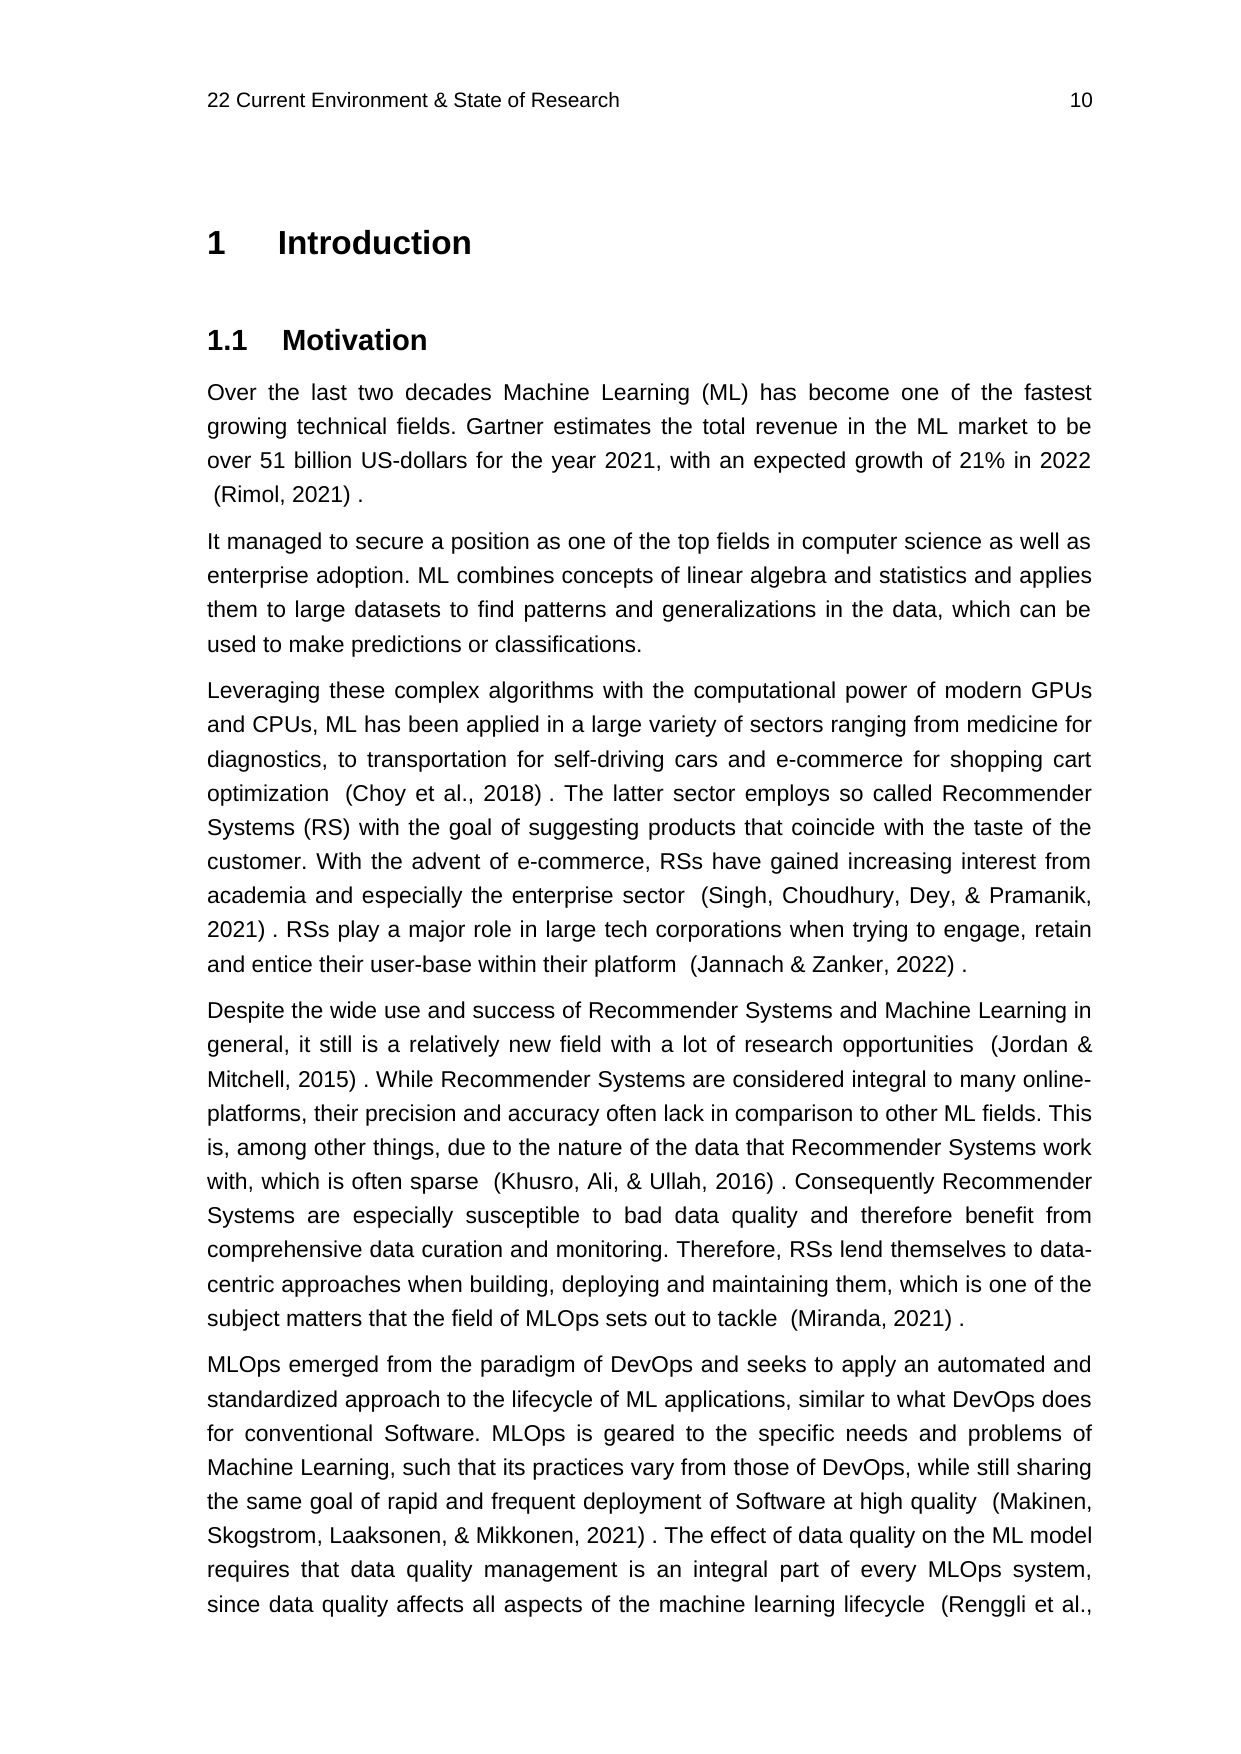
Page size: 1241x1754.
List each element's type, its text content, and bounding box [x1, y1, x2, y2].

text Leveraging these complex algorithms with the computational power of modern GPUs and CPUs, ML has been applied in a large variety of sectors ranging from medicine for diagnostics, to transportation for self-driving cars and e-commerce for shopping cart optimization . The latter sector employs so called Recommender Systems (RS) with the goal of suggesting products that coincide with the taste of the customer. With the advent of e-commerce, RSs have gained increasing interest from academia and especially the enterprise sector . RSs play a major role in large tech corporations when trying to engage, retain and entice their user-base within their platform . [207, 677, 1092, 977]
subtitle Introduction [207, 223, 1092, 261]
text Despite the wide use and success of Recommender Systems and Machine Learning in general, it still is a relatively new field with a lot of research opportunities . While Recommender Systems are considered integral to many online-platforms, their precision and accuracy often lack in comparison to other ML fields. This is, among other things, due to the nature of the data that Recommender Systems work with, which is often sparse . Consequently Recommender Systems are especially susceptible to bad data quality and therefore benefit from comprehensive data curation and monitoring. Therefore, RSs lend themselves to data-centric approaches when building, deploying and maintaining them, which is one of the subject matters that the field of MLOps sets out to tackle . [207, 997, 1092, 1331]
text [207, 1351, 1092, 1617]
text It managed to secure a position as one of the top fields in computer science as well as enterprise adoption. ML combines concepts of linear algebra and statistics and applies them to large datasets to find patterns and generalizations in the data, which can be used to make predictions or classifications. [207, 528, 1092, 657]
subtitle Motivation [207, 323, 1092, 356]
text Over the last two decades Machine Learning (ML) has become one of the fastest growing technical fields. Gartner estimates the total revenue in the ML market to be over 51 billion US-dollars for the year 2021, with an expected growth of 21% in 2022 . [207, 379, 1092, 508]
